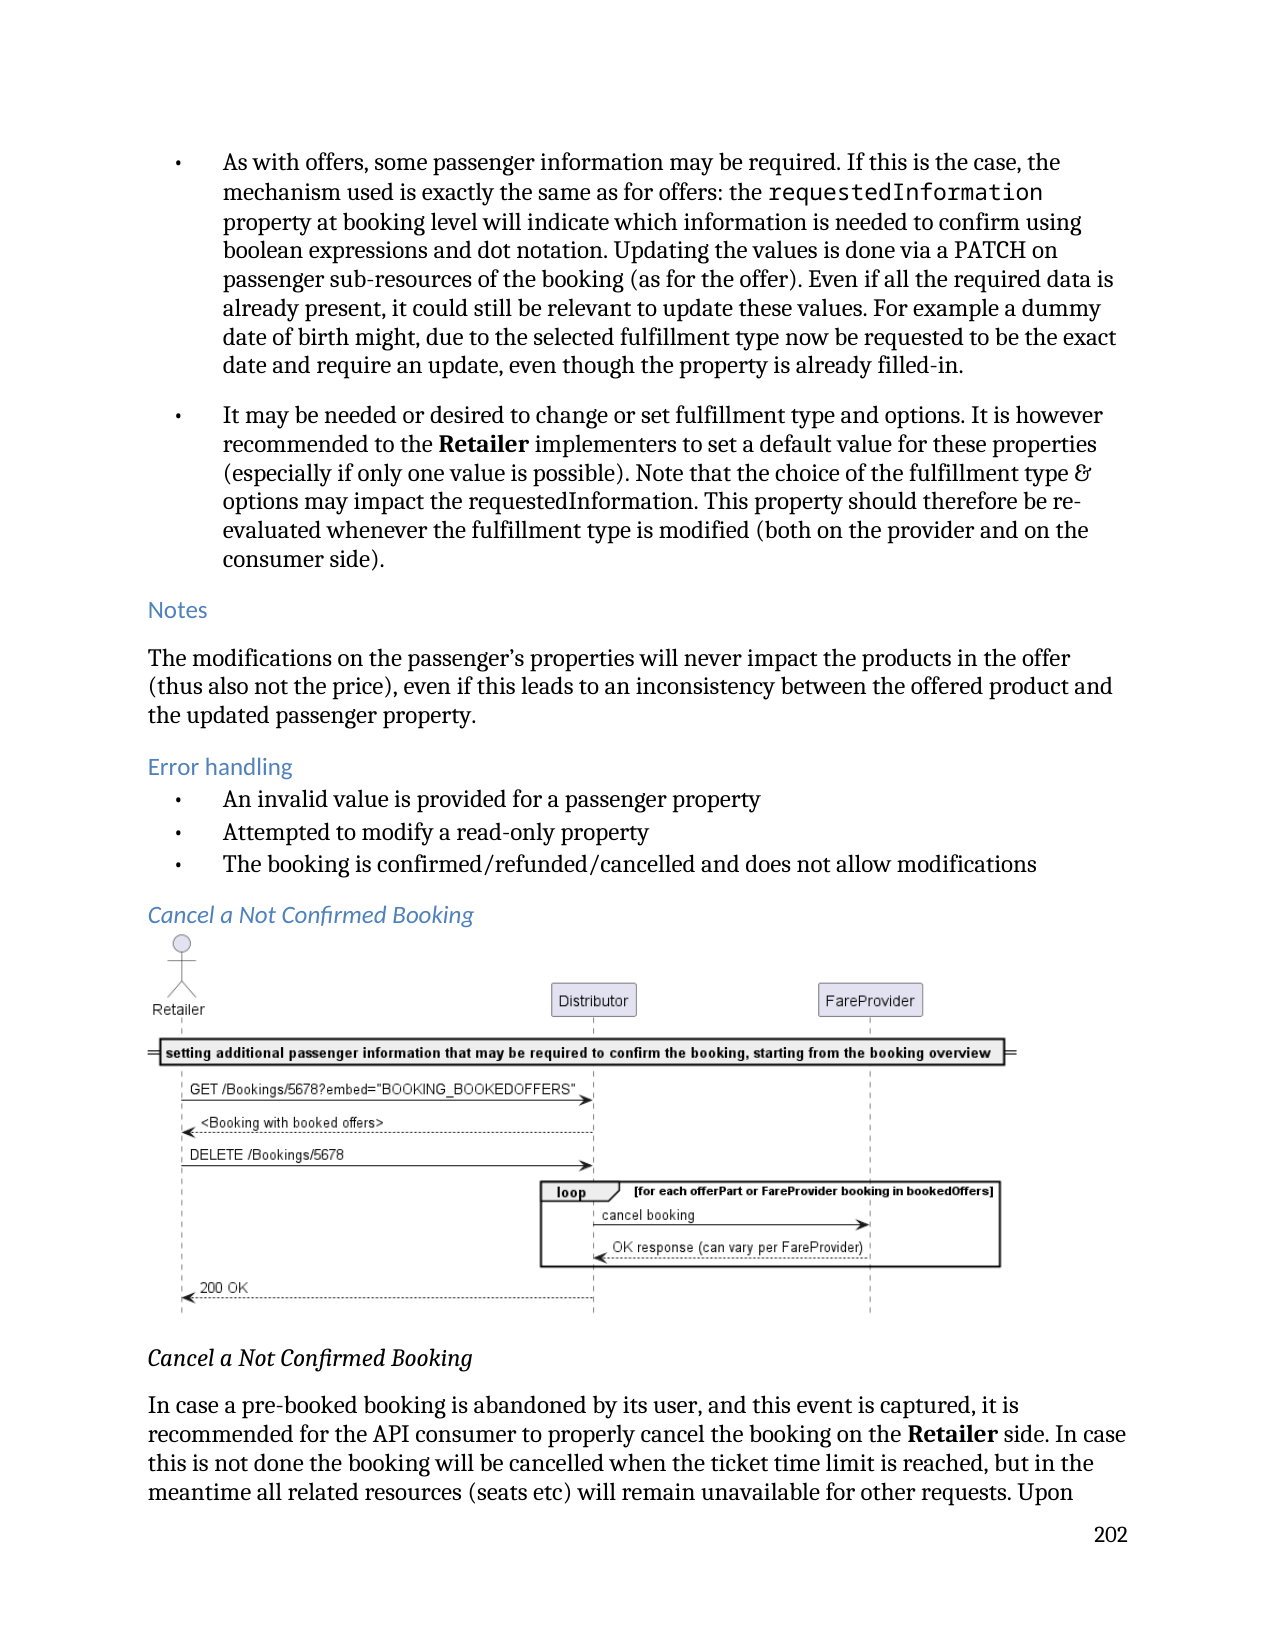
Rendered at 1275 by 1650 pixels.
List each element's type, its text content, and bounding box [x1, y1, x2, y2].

text The modifications on the passenger’s properties will never impact the products in the offer (thus also not the price), even if this leads to an inconsistency between the offered product and the updated passenger property. [148, 643, 1127, 730]
list As with offers, some passenger information may be required. If this is the case, the mechanism used is exactly the same as for offers: the requestedInformation property at booking level will indicate which information is needed to confirm using boolean expressions and dot notation. Updating the values is done via a PATCH on passenger sub-resources of the booking (as for the offer). Even if all the required data is already present, it could still be relevant to update these values. For example a dummy date of birth might, due to the selected fulfillment type now be requested to be the exact date and require an update, even though the property is already filled-in. [173, 148, 1127, 380]
text Cancel a Not Confirmed Booking [148, 1344, 1127, 1373]
list The booking is confirmed/refunded/cancelled and does not allow modifications [173, 850, 1127, 879]
subtitle Cancel a Not Confirmed Booking [148, 899, 1127, 930]
list Attempted to modify a read-only property [173, 817, 1127, 846]
list An invalid value is provided for a passenger property [173, 785, 1127, 814]
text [148, 1391, 1127, 1506]
subtitle Notes [148, 594, 1127, 625]
list It may be needed or desired to change or set fulfillment type and options. It is however recommended to the Retailer implementers to set a default value for these properties (especially if only one value is possible). Note that the choice of the fulfillment type & options may impact the requestedInformation. This property should therefore be re-evaluated whenever the fulfillment type is modified (both on the provider and on the consumer side). [173, 401, 1127, 573]
picture [147, 930, 1023, 1323]
subtitle Error handling [148, 751, 1127, 781]
